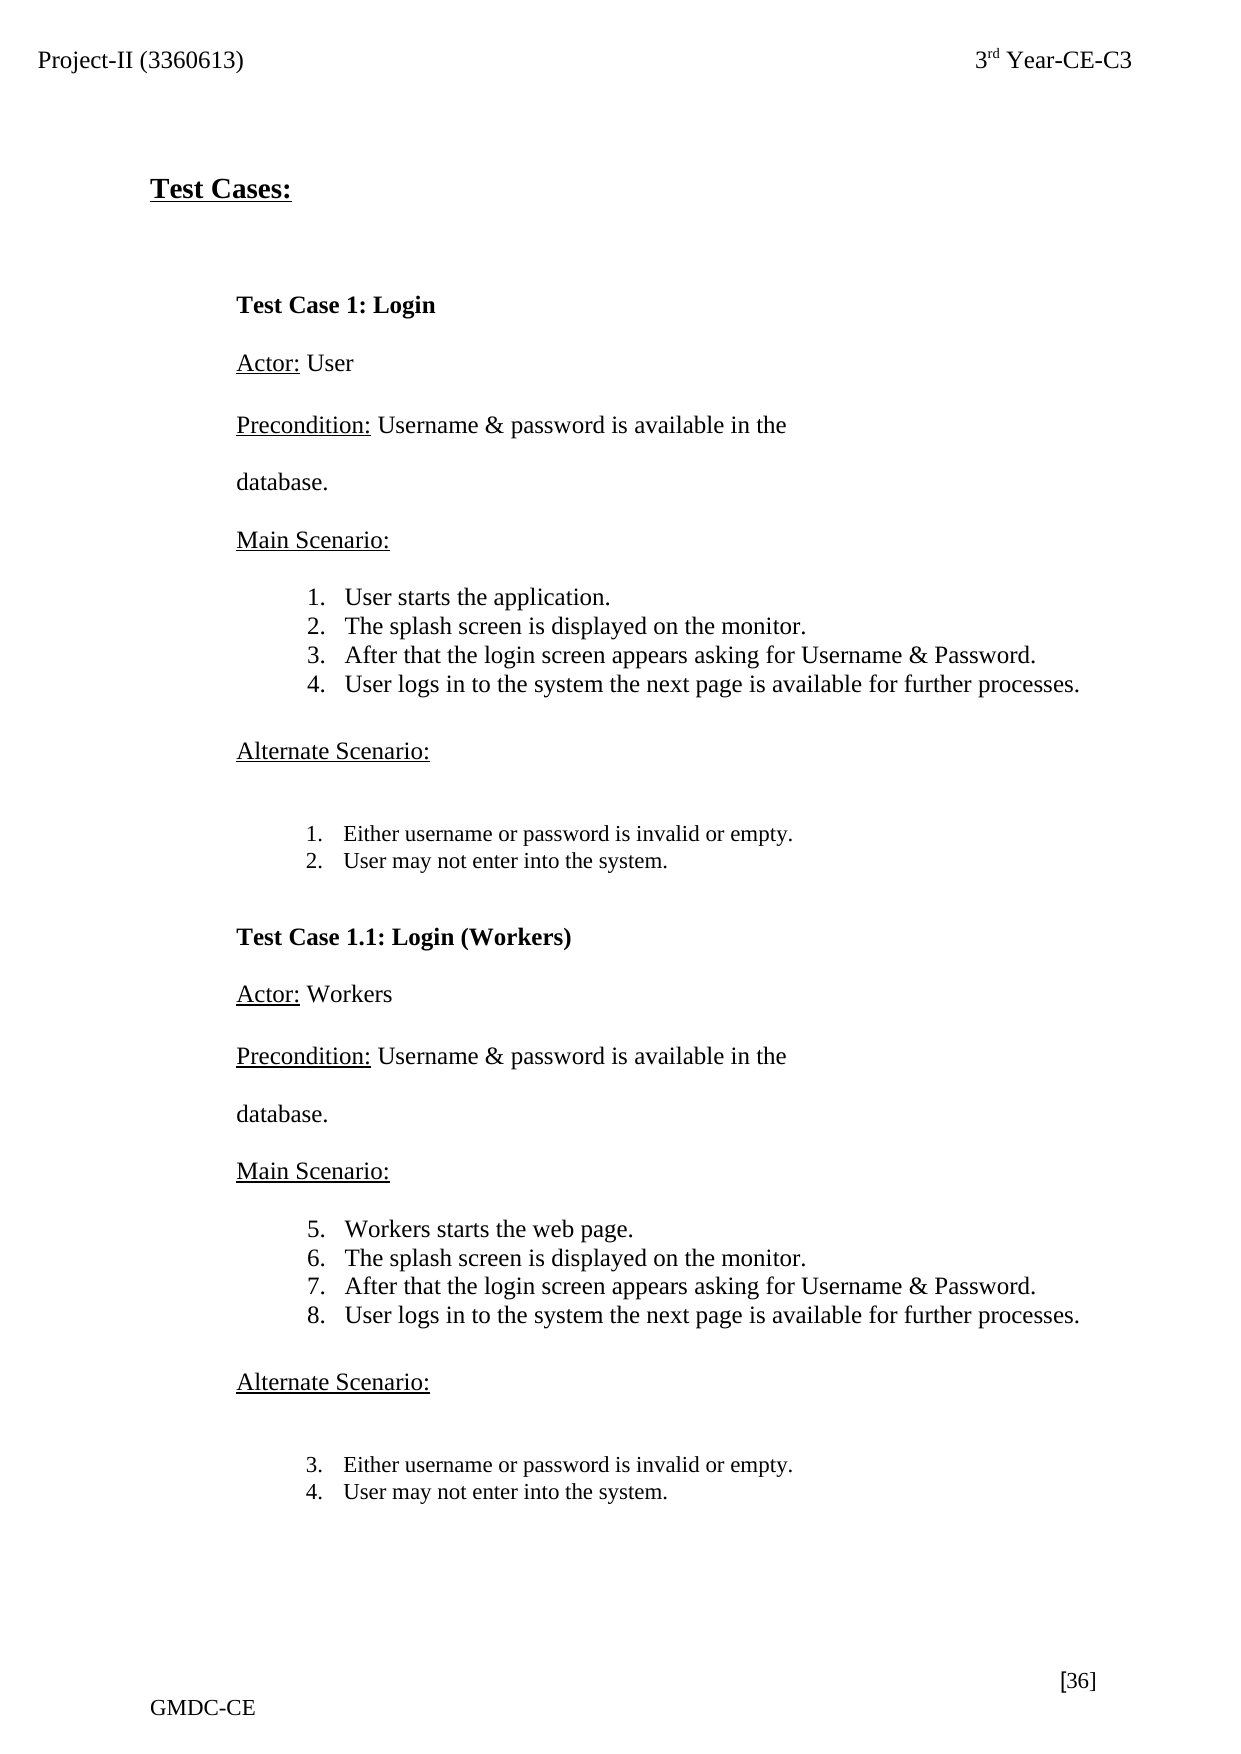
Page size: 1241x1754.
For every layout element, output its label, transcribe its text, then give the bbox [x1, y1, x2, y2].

text Main Scenario: [236, 1156, 820, 1185]
list After that the login screen appears asking for Username & Password. [307, 640, 1096, 669]
text Main Scenario: [236, 525, 820, 554]
list Either username or password is invalid or empty. [306, 1451, 1096, 1478]
text Precondition: Username & password is available in the database. [236, 410, 820, 496]
text Actor: Workers [236, 979, 1096, 1008]
list User logs in to the system the next page is available for further processes. [307, 1300, 1096, 1329]
text Alternate Scenario: [236, 1367, 1096, 1396]
text Alternate Scenario: [236, 736, 1096, 765]
list The splash screen is displayed on the monitor. [307, 611, 1096, 640]
subtitle Test Cases: [150, 172, 1096, 205]
subtitle Test Case 1.1: Login (Workers) [236, 922, 1096, 951]
list After that the login screen appears asking for Username & Password. [307, 1271, 1096, 1300]
list User starts the application. [307, 582, 1096, 611]
list User may not enter into the system. [306, 1478, 1096, 1505]
text Precondition: Username & password is available in the database. [236, 1041, 820, 1128]
text Actor: User [236, 348, 1096, 377]
list User logs in to the system the next page is available for further processes. [307, 669, 1096, 697]
list Workers starts the web page. [307, 1214, 1096, 1243]
list User may not enter into the system. [306, 847, 1096, 873]
list Either username or password is invalid or empty. [306, 820, 1096, 846]
list The splash screen is displayed on the monitor. [307, 1243, 1096, 1271]
subtitle Test Case 1: Login [236, 291, 1096, 319]
